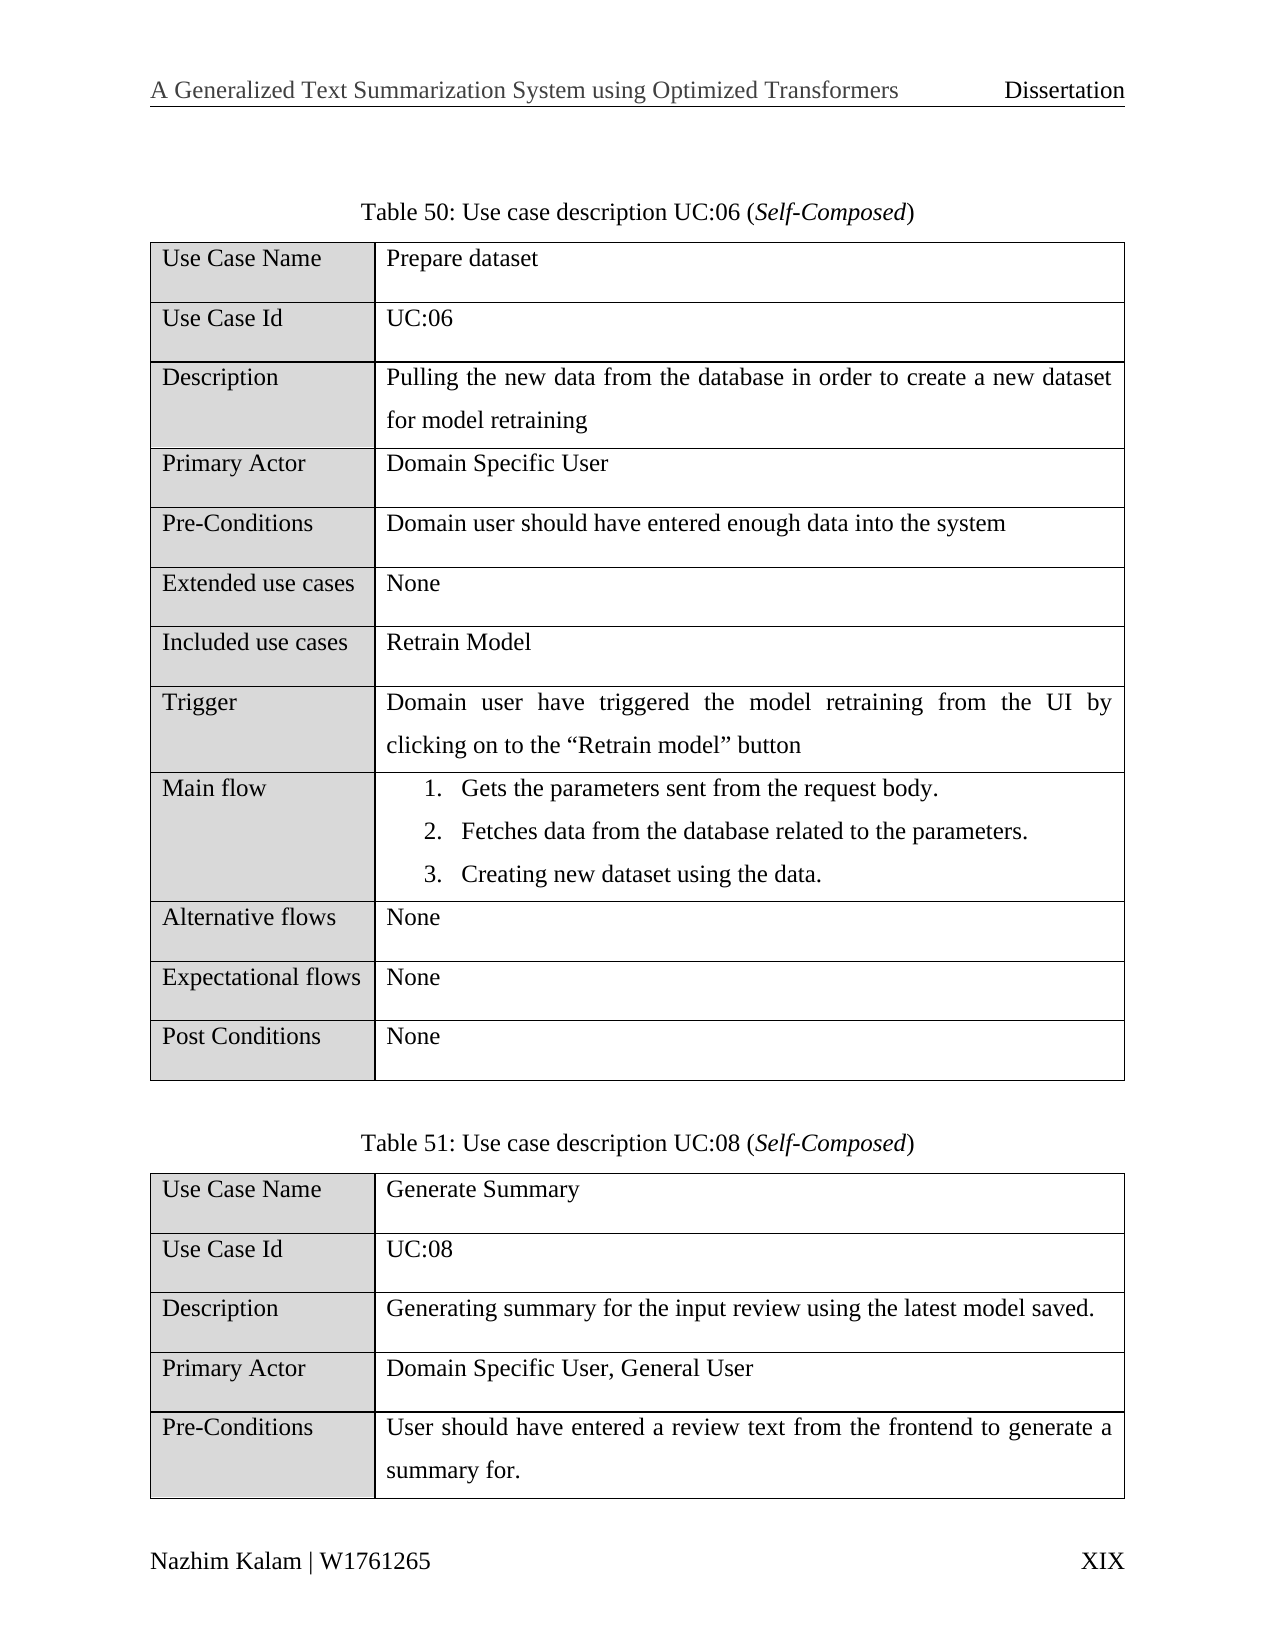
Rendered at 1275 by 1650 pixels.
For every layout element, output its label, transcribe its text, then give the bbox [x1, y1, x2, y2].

table_header Generate Summary [376, 1174, 1124, 1233]
table_cell Gets the parameters sent from the request body. Fetches data from the database related to the parameters. Creating new dataset using the data. [376, 773, 1124, 901]
text Table 51: Use case description UC:08 (Self-Composed) [150, 1128, 1125, 1156]
table_cell Extended use cases [151, 568, 374, 626]
table_cell Use Case Id [151, 303, 374, 361]
table_cell Domain user have triggered the model retraining from the UI by clicking on to the “Retrain model” button [376, 687, 1124, 772]
table_cell User should have entered a review text from the frontend to generate a summary for. [376, 1413, 1124, 1497]
table_cell Main flow [151, 773, 374, 901]
table_cell Generating summary for the input review using the latest model saved. [376, 1293, 1124, 1352]
table_cell Primary Actor [151, 449, 374, 507]
table_cell Pulling the new data from the database in order to create a new dataset for model retraining [376, 363, 1124, 447]
table_cell Domain Specific User, General User [376, 1353, 1124, 1411]
table_cell UC:06 [376, 303, 1124, 361]
table_cell Expectational flows [151, 962, 374, 1020]
table_header Prepare dataset [376, 243, 1124, 302]
table_cell Primary Actor [151, 1353, 374, 1411]
table_cell Domain Specific User [376, 449, 1124, 507]
table_cell Trigger [151, 687, 374, 772]
text Table 50: Use case description UC:06 (Self-Composed) [150, 197, 1125, 226]
table_cell UC:08 [376, 1234, 1124, 1292]
table_cell Pre-Conditions [151, 1413, 374, 1497]
table_cell Description [151, 1293, 374, 1352]
table_cell None [376, 902, 1124, 961]
table_cell None [376, 568, 1124, 626]
table_cell Description [151, 363, 374, 447]
table_header Use Case Name [151, 243, 374, 302]
table_cell Alternative flows [151, 902, 374, 961]
table_cell Domain user should have entered enough data into the system [376, 508, 1124, 567]
table_cell Retrain Model [376, 627, 1124, 686]
table_cell None [376, 962, 1124, 1020]
table_cell Use Case Id [151, 1234, 374, 1292]
table_cell Post Conditions [151, 1021, 374, 1080]
table_cell None [376, 1021, 1124, 1080]
table_cell Included use cases [151, 627, 374, 686]
table_cell Pre-Conditions [151, 508, 374, 567]
table_header Use Case Name [151, 1174, 374, 1233]
